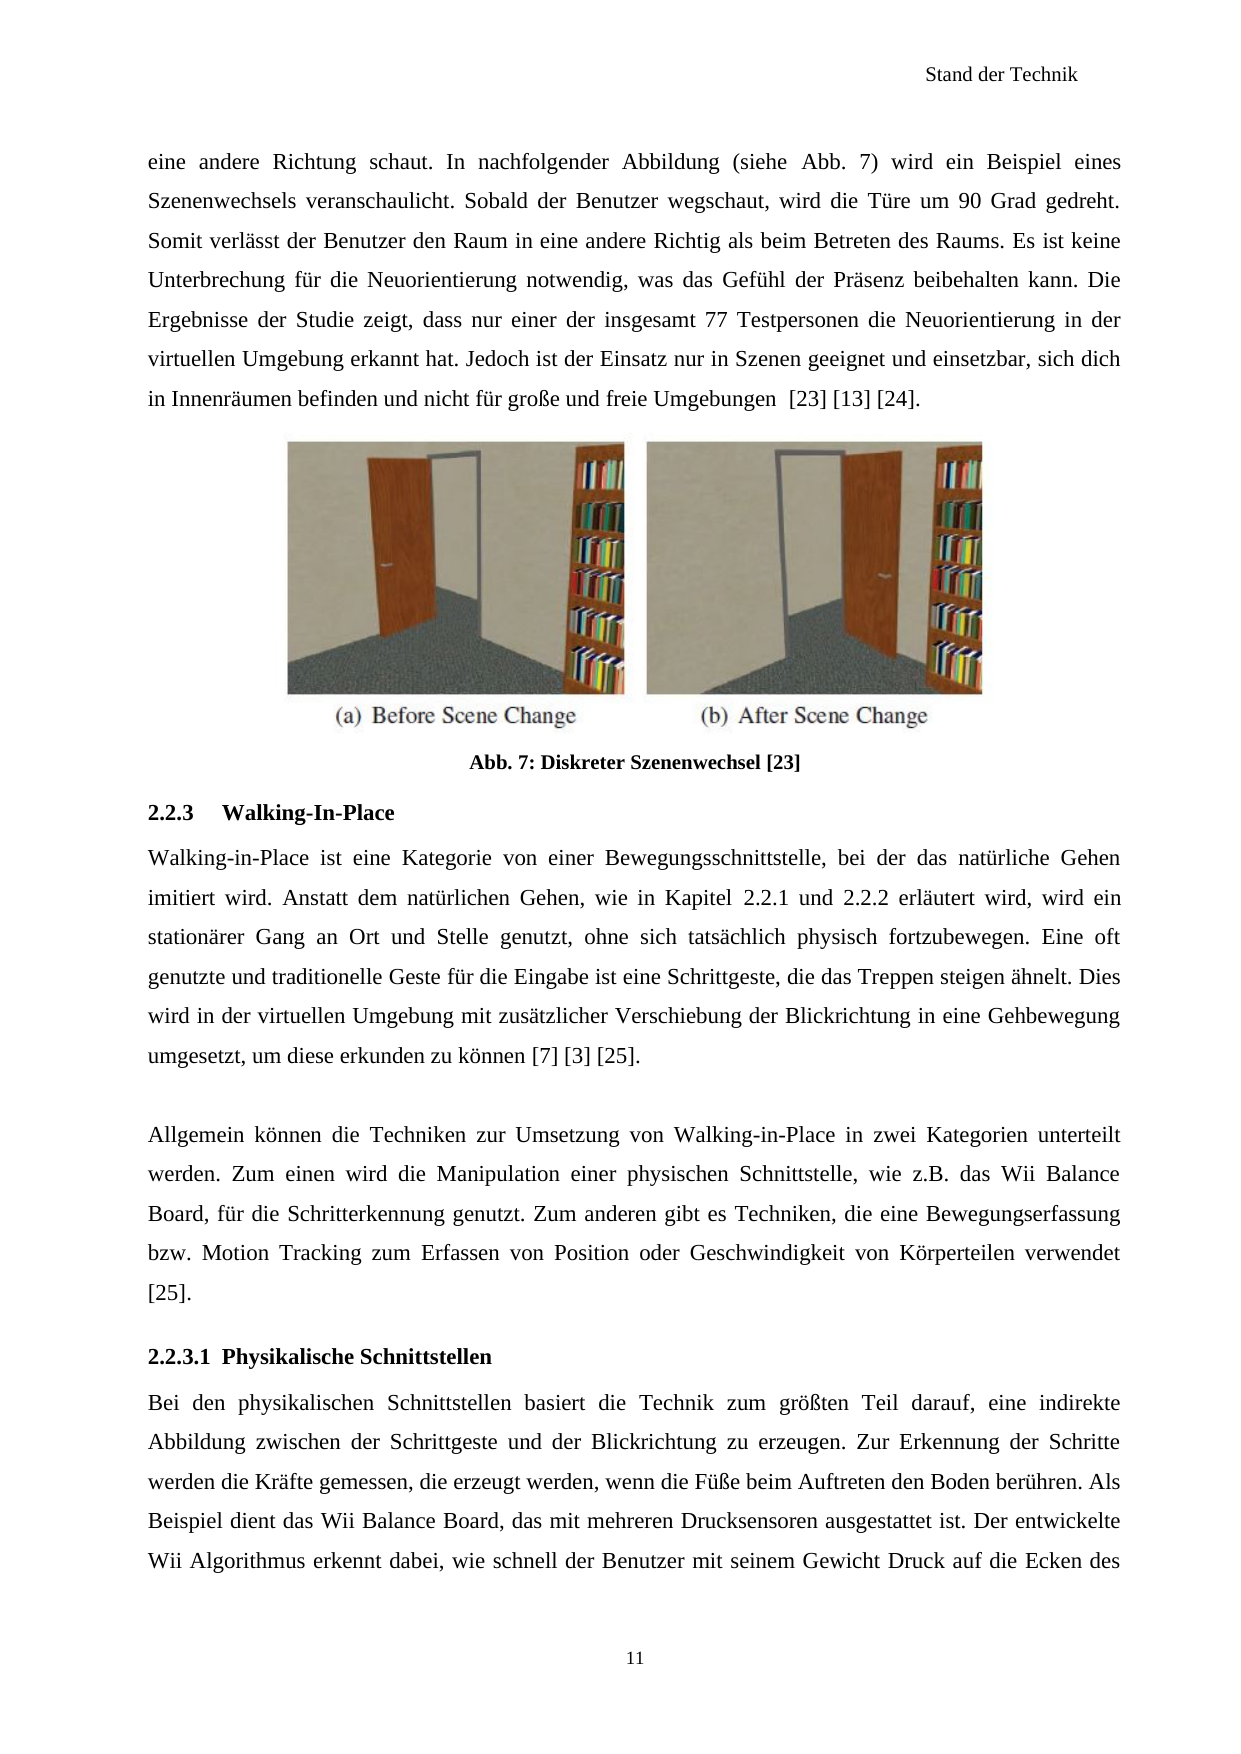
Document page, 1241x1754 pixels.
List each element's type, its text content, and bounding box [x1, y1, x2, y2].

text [148, 148, 1122, 411]
text Abb. 7: Diskreter Szenenwechsel [148, 750, 1122, 774]
subtitle Walking-In-Place [148, 799, 1122, 825]
text Allgemein können die Techniken zur Umsetzung von Walking-in-Place in zwei Kategorien unterteilt werden. Zum einen wird die Manipulation einer physischen Schnittstelle, wie z.B. das Wii Balance Board, für die Schritterkennung genutzt. Zum anderen gibt es Techniken, die eine Bewegungserfassung bzw. Motion Tracking zum Erfassen von Position oder Geschwindigkeit von Körperteilen verwendet. [148, 1121, 1122, 1305]
text Walking-in-Place ist eine Kategorie von einer Bewegungsschnittstelle, bei der das natürliche Gehen imitiert wird. Anstatt dem natürlichen Gehen, wie in Kapitel 2.2.1 und 2.2.2 erläutert wird, wird ein stationärer Gang an Ort und Stelle genutzt, ohne sich tatsächlich physisch fortzubewegen. Eine oft genutzte und traditionelle Geste für die Eingabe ist eine Schrittgeste, die das Treppen steigen ähnelt. Dies wird in der virtuellen Umgebung mit zusätzlicher Verschiebung der Blickrichtung in eine Gehbewegung umgesetzt, um diese erkunden zu können . [148, 844, 1122, 1068]
subtitle Physikalische Schnittstellen [148, 1343, 1122, 1369]
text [148, 1389, 1122, 1573]
picture [274, 424, 996, 737]
